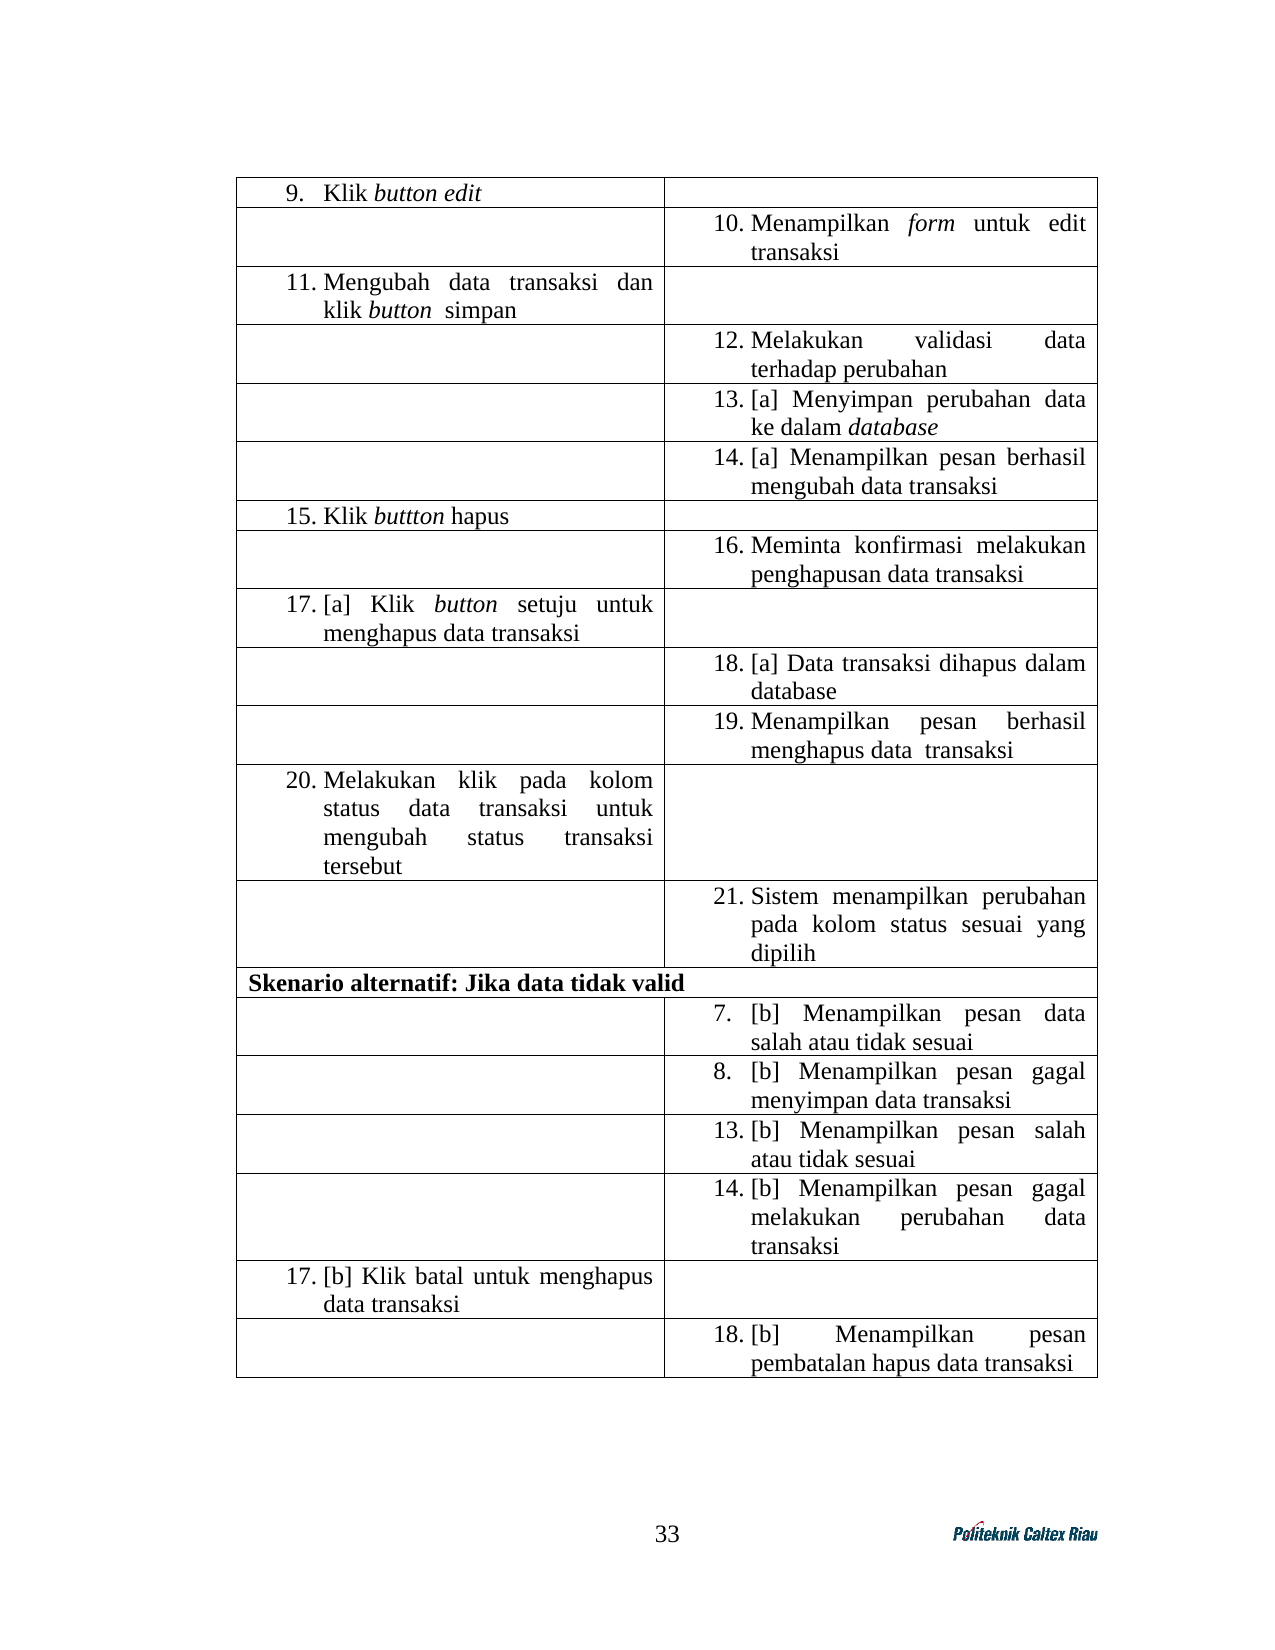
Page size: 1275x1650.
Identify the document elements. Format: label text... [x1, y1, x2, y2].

table_cell Mengubah data transaksi dan klik button simpan [237, 267, 664, 324]
table_cell [665, 765, 1097, 880]
table_cell [237, 1319, 664, 1377]
table_cell Melakukan klik pada kolom status data transaksi untuk mengubah status transaksi tersebut [237, 765, 664, 880]
table_cell [237, 1115, 664, 1172]
table_cell [b] Menampilkan pesan gagal menyimpan data transaksi [665, 1056, 1097, 1114]
table_cell [237, 384, 664, 441]
table_cell Menampilkan form untuk edit transaksi [665, 208, 1097, 266]
table_cell Klik button edit [237, 178, 664, 207]
table_cell Sistem menampilkan perubahan pada kolom status sesuai yang dipilih [665, 881, 1097, 967]
table_cell [b] Menampilkan pesan salah atau tidak sesuai [665, 1115, 1097, 1172]
table_cell [b] Menampilkan pesan gagal melakukan perubahan data transaksi [665, 1174, 1097, 1260]
table_cell [665, 501, 1097, 529]
table_cell [237, 998, 664, 1055]
table_cell [237, 325, 664, 383]
table_cell [237, 208, 664, 266]
table_cell [237, 648, 664, 705]
table_cell [665, 1261, 1097, 1318]
table_cell [b] Menampilkan pesan data salah atau tidak sesuai [665, 998, 1097, 1055]
table_cell [a] Klik button setuju untuk menghapus data transaksi [237, 589, 664, 647]
table_cell Meminta konfirmasi melakukan penghapusan data transaksi [665, 531, 1097, 588]
table_cell [237, 442, 664, 500]
table_cell [b] Klik batal untuk menghapus data transaksi [237, 1261, 664, 1318]
table_cell Melakukan validasi data terhadap perubahan [665, 325, 1097, 383]
picture [951, 1521, 1098, 1543]
table_cell Klik buttton hapus [237, 501, 664, 529]
table_cell [237, 881, 664, 967]
table_cell [a] Data transaksi dihapus dalam database [665, 648, 1097, 705]
table_cell [237, 1056, 664, 1114]
table_cell [237, 531, 664, 588]
table_cell [665, 267, 1097, 324]
table_cell [665, 589, 1097, 647]
table_cell [237, 1174, 664, 1260]
table_cell [237, 706, 664, 764]
table_cell [665, 178, 1097, 207]
table_cell [b] Menampilkan pesan pembatalan hapus data transaksi [665, 1319, 1097, 1377]
table_cell [a] Menyimpan perubahan data ke dalam database [665, 384, 1097, 441]
table_cell Menampilkan pesan berhasil menghapus data transaksi [665, 706, 1097, 764]
table_cell Skenario alternatif: Jika data tidak valid [237, 968, 1097, 997]
table_cell [a] Menampilkan pesan berhasil mengubah data transaksi [665, 442, 1097, 500]
